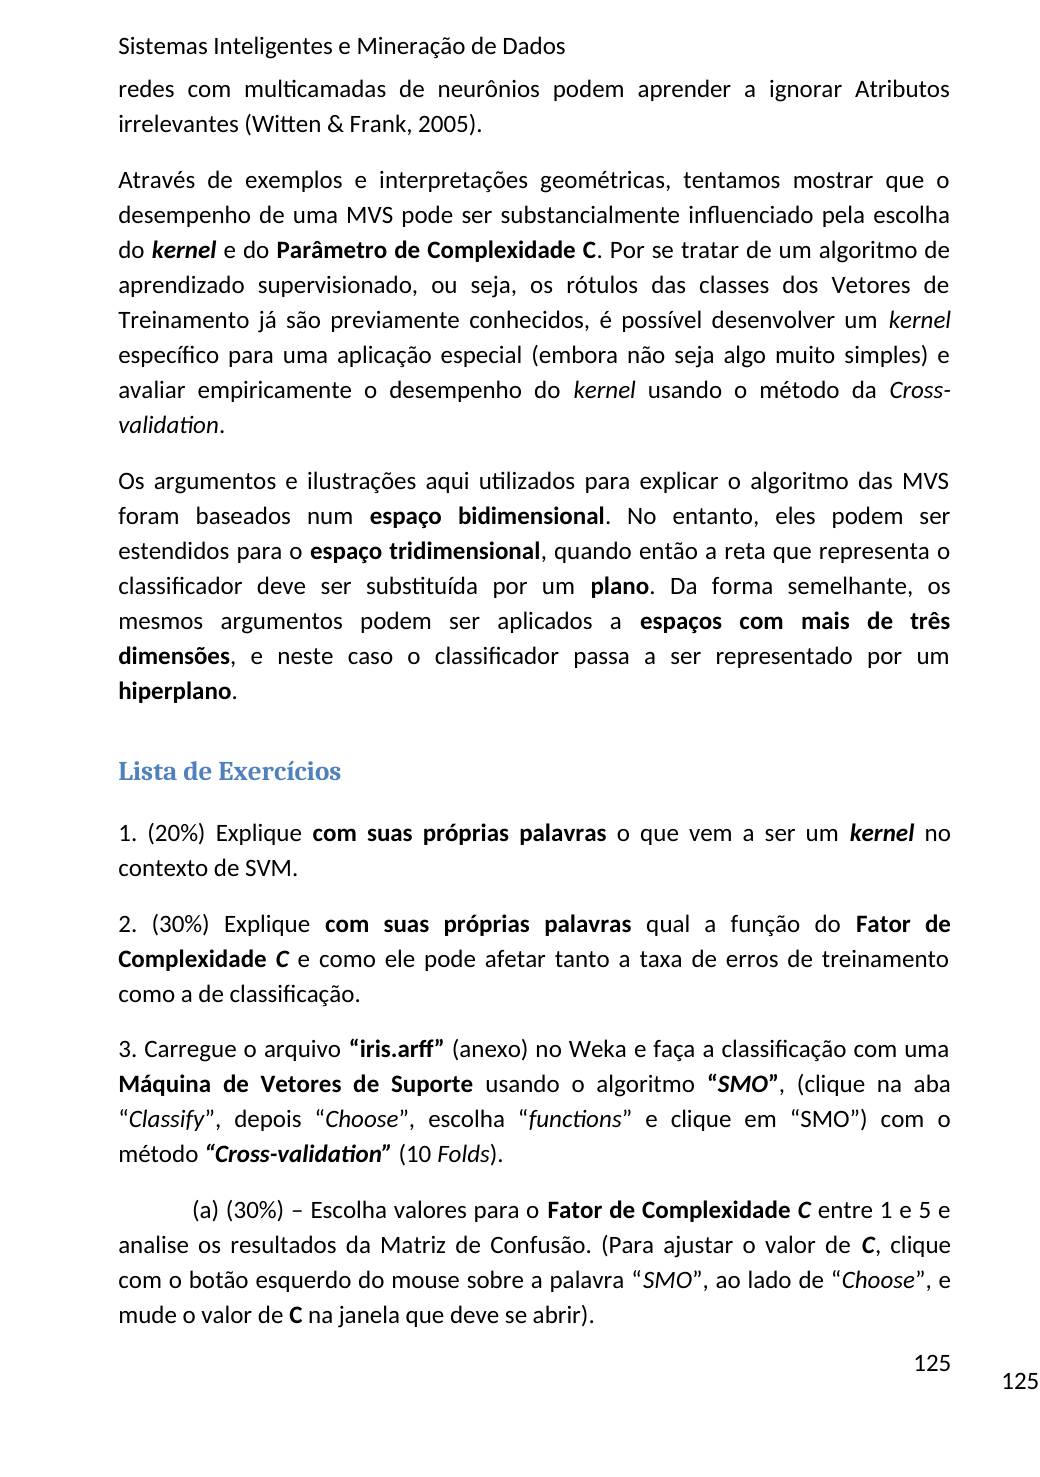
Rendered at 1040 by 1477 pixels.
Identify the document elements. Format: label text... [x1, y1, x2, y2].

text (a) (30%) – Escolha valores para o Fator de Complexidade C entre 1 e 5 e analise os resultados da Matriz de Confusão. (Para ajustar o valor de C, clique com o botão esquerdo do mouse sobre a palavra “SMO”, ao lado de “Choose”, e mude o valor de C na janela que deve se abrir). [118, 1194, 951, 1330]
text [118, 74, 951, 139]
text 1. (20%) Explique com suas próprias palavras o que vem a ser um kernel no contexto de SVM. [118, 817, 951, 882]
text 2. (30%) Explique com suas próprias palavras qual a função do Fator de Complexidade C e como ele pode afetar tanto a taxa de erros de treinamento como a de classificação. [118, 908, 951, 1008]
text Através de exemplos e interpretações geométricas, tentamos mostrar que o desempenho de uma MVS pode ser substancialmente influenciado pela escolha do kernel e do Parâmetro de Complexidade C. Por se tratar de um algoritmo de aprendizado supervisionado, ou seja, os rótulos das classes dos Vetores de Treinamento já são previamente conhecidos, é possível desenvolver um kernel específico para uma aplicação especial (embora não seja algo muito simples) e avaliar empiricamente o desempenho do kernel usando o método da Cross-validation. [118, 164, 951, 440]
text Os argumentos e ilustrações aqui utilizados para explicar o algoritmo das MVS foram baseados num espaço bidimensional. No entanto, eles podem ser estendidos para o espaço tridimensional, quando então a reta que representa o classificador deve ser substituída por um plano. Da forma semelhante, os mesmos argumentos podem ser aplicados a espaços com mais de três dimensões, e neste caso o classificador passa a ser representado por um hiperplano. [118, 465, 951, 706]
subtitle Lista de Exercícios [118, 756, 951, 787]
text 3. Carregue o arquivo “iris.arff” (anexo) no Weka e faça a classificação com uma Máquina de Vetores de Suporte usando o algoritmo “SMO”, (clique na aba “Classify”, depois “Choose”, escolha “functions” e clique em “SMO”) com o método “Cross-validation” (10 Folds). [118, 1033, 951, 1169]
